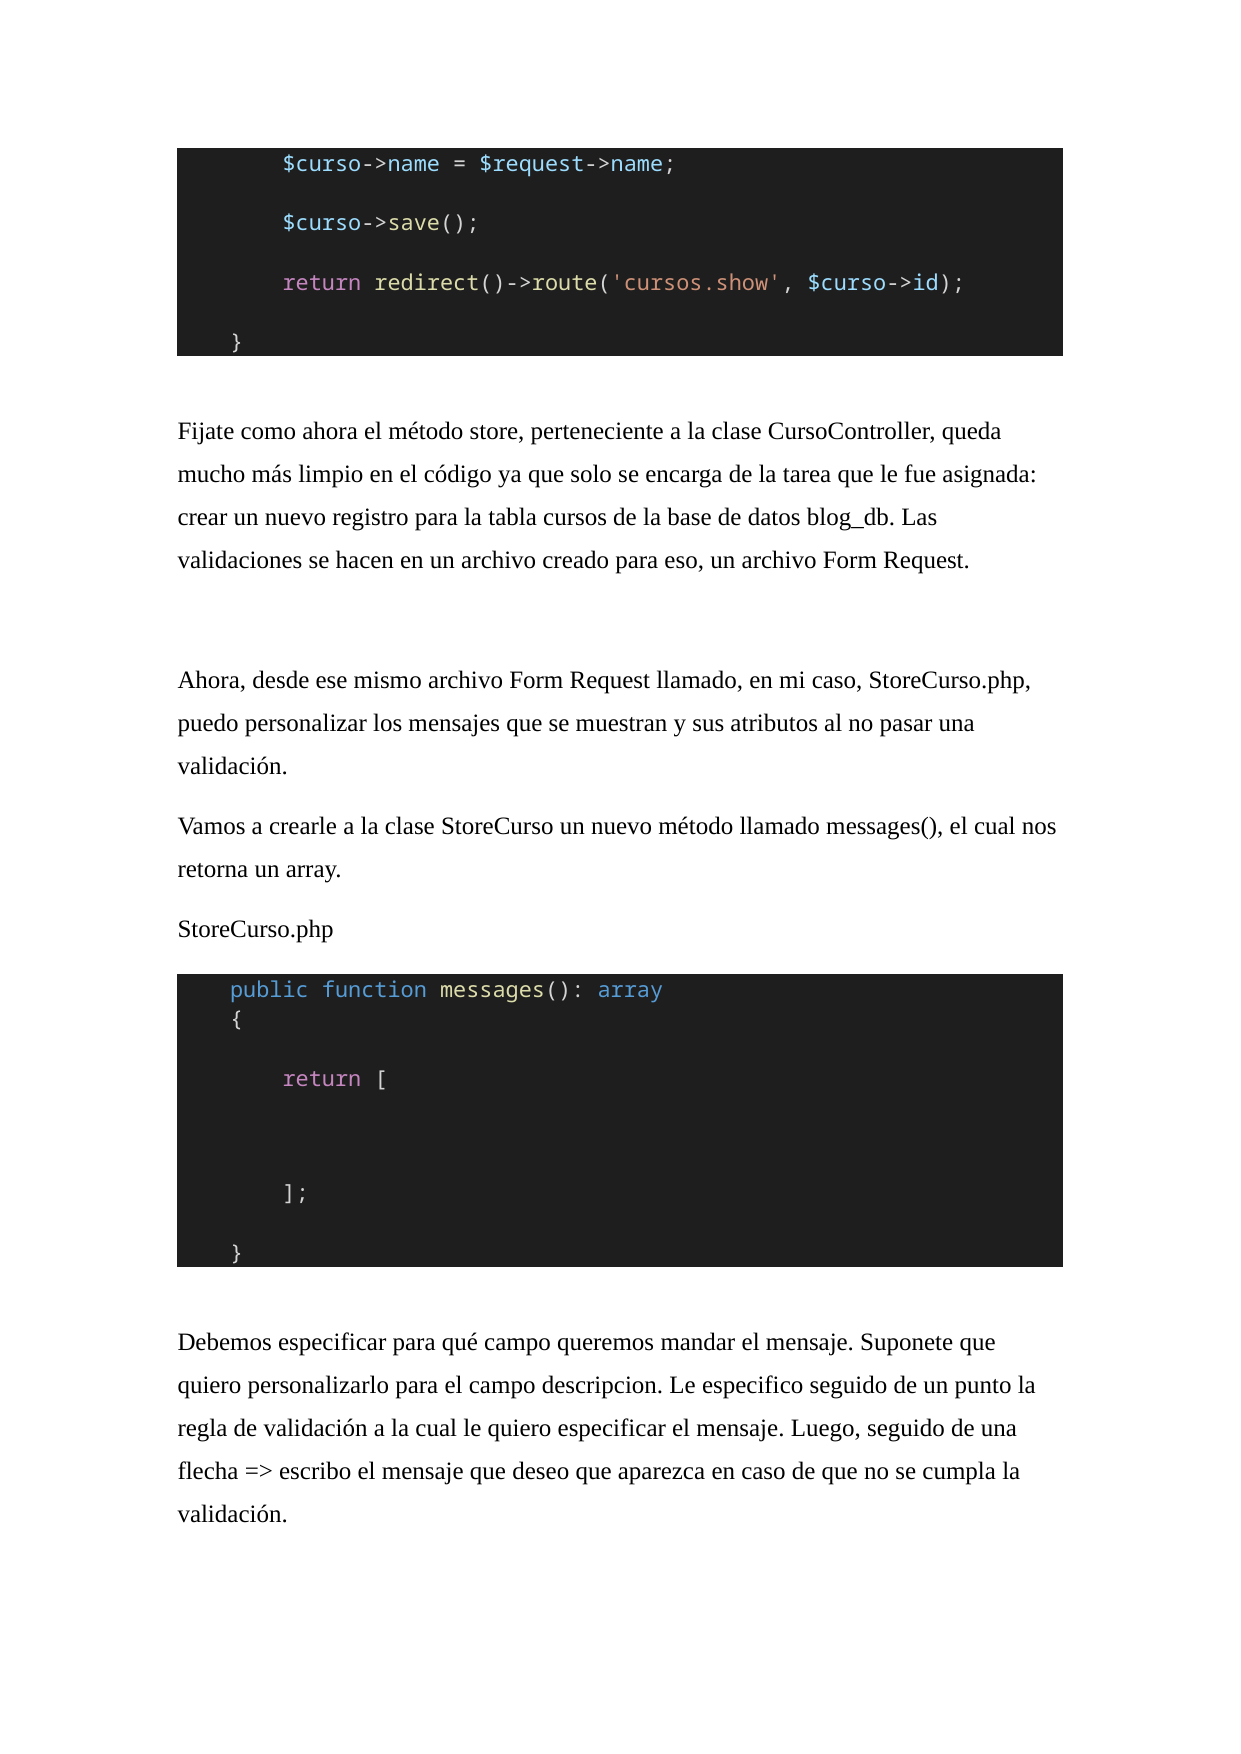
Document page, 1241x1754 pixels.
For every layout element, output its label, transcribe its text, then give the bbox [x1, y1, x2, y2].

text ]; [177, 1177, 1063, 1207]
text StoreCurso.php [177, 914, 1063, 943]
text public function messages(): array [177, 974, 1063, 1003]
text return [ [177, 1063, 1063, 1093]
text } [177, 326, 1063, 356]
text Debemos especificar para qué campo queremos mandar el mensaje. Suponete que quiero personalizarlo para el campo descripcion. Le especifico seguido de un punto la regla de validación a la cual le quiero especificar el mensaje. Luego, seguido de una flecha => escribo el mensaje que deseo que aparezca en caso de que no se cumpla la validación. [177, 1327, 1063, 1528]
text } [177, 1237, 1063, 1267]
text $curso->save(); [177, 207, 1063, 237]
text return redirect()->route('cursos.show', $curso->id); [177, 267, 1063, 297]
text { [177, 1003, 1063, 1033]
text Ahora, desde ese mismo archivo Form Request llamado, en mi caso, StoreCurso.php, puedo personalizar los mensajes que se muestran y sus atributos al no pasar una validación. [177, 665, 1063, 780]
text $curso->name = $request->name; [177, 148, 1063, 177]
text Vamos a crearle a la clase StoreCurso un nuevo método llamado messages(), el cual nos retorna un array. [177, 811, 1063, 883]
text Fijate como ahora el método store, perteneciente a la clase CursoController, queda mucho más limpio en el código ya que solo se encarga de la tarea que le fue asignada: crear un nuevo registro para la tabla cursos de la base de datos blog_db. Las validaciones se hacen en un archivo creado para eso, un archivo Form Request. [177, 416, 1063, 574]
